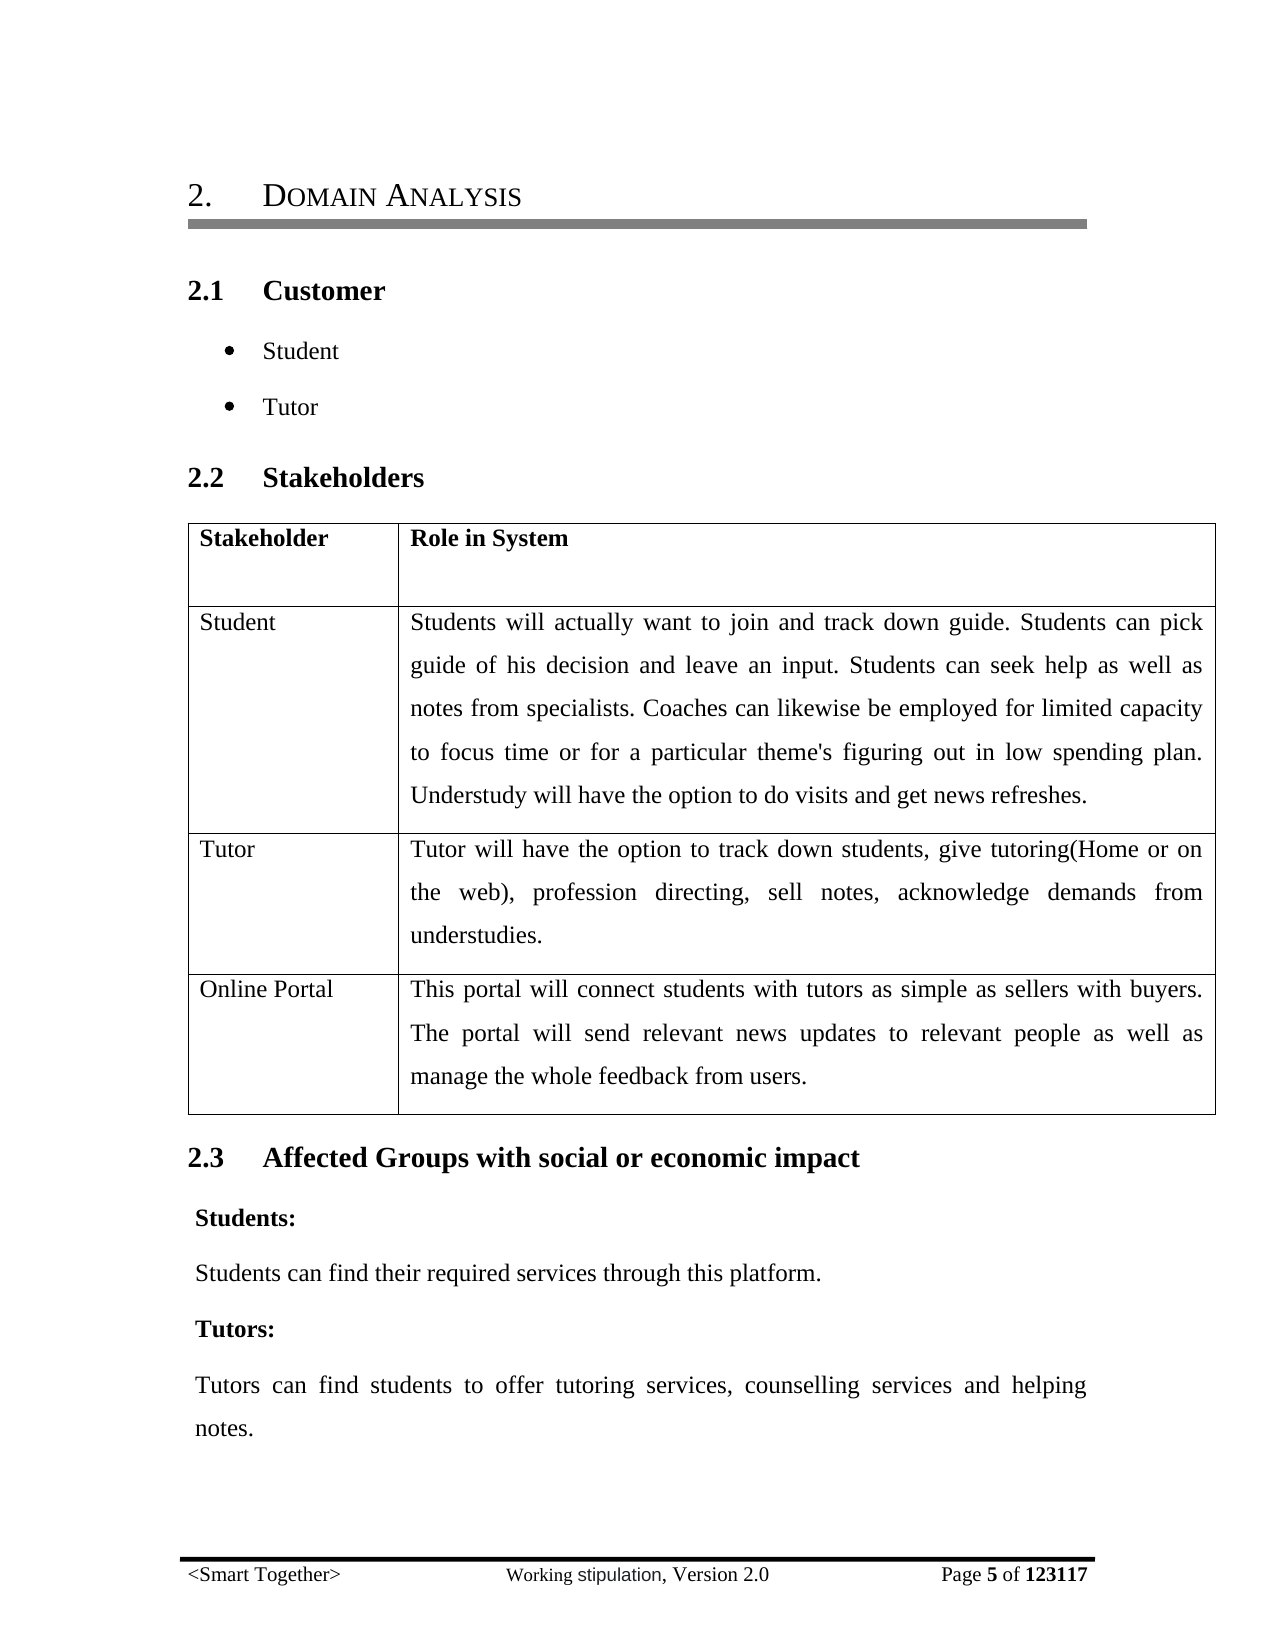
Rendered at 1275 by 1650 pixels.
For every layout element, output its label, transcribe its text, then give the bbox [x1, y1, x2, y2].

table_cell Students will actually want to join and track down guide. Students can pick guide of his decision and leave an input. Students can seek help as well as notes from specialists. Coaches can likewise be employed for limited capacity to focus time or for a particular theme's figuring out in low spending plan. Understudy will have the option to do visits and get news refreshes. [399, 607, 1215, 833]
table_header Role in System [399, 524, 1215, 606]
list Student [225, 336, 1087, 365]
text Students can find their required services through this platform. [195, 1258, 1087, 1287]
subtitle Customer [187, 273, 1087, 307]
text Students: [195, 1203, 1087, 1232]
table_cell Tutor will have the option to track down students, give tutoring(Home or on the web), profession directing, sell notes, acknowledge demands from understudies. [399, 834, 1215, 973]
table_cell Online Portal [189, 975, 398, 1114]
subtitle Stakeholders [187, 460, 1087, 493]
list Tutor [225, 392, 1087, 420]
text Tutors can find students to offer tutoring services, counselling services and helping notes. [195, 1370, 1087, 1442]
table_cell This portal will connect students with tutors as simple as sellers with buyers. The portal will send relevant news updates to relevant people as well as manage the whole feedback from users. [399, 975, 1215, 1114]
text Tutors: [195, 1314, 1087, 1343]
table_header Stakeholder [189, 524, 398, 606]
table_cell Tutor [189, 834, 398, 973]
table_cell Student [189, 607, 398, 833]
subtitle Affected Groups with social or economic impact [187, 1140, 1087, 1174]
subtitle Domain Analysis [187, 175, 1087, 229]
